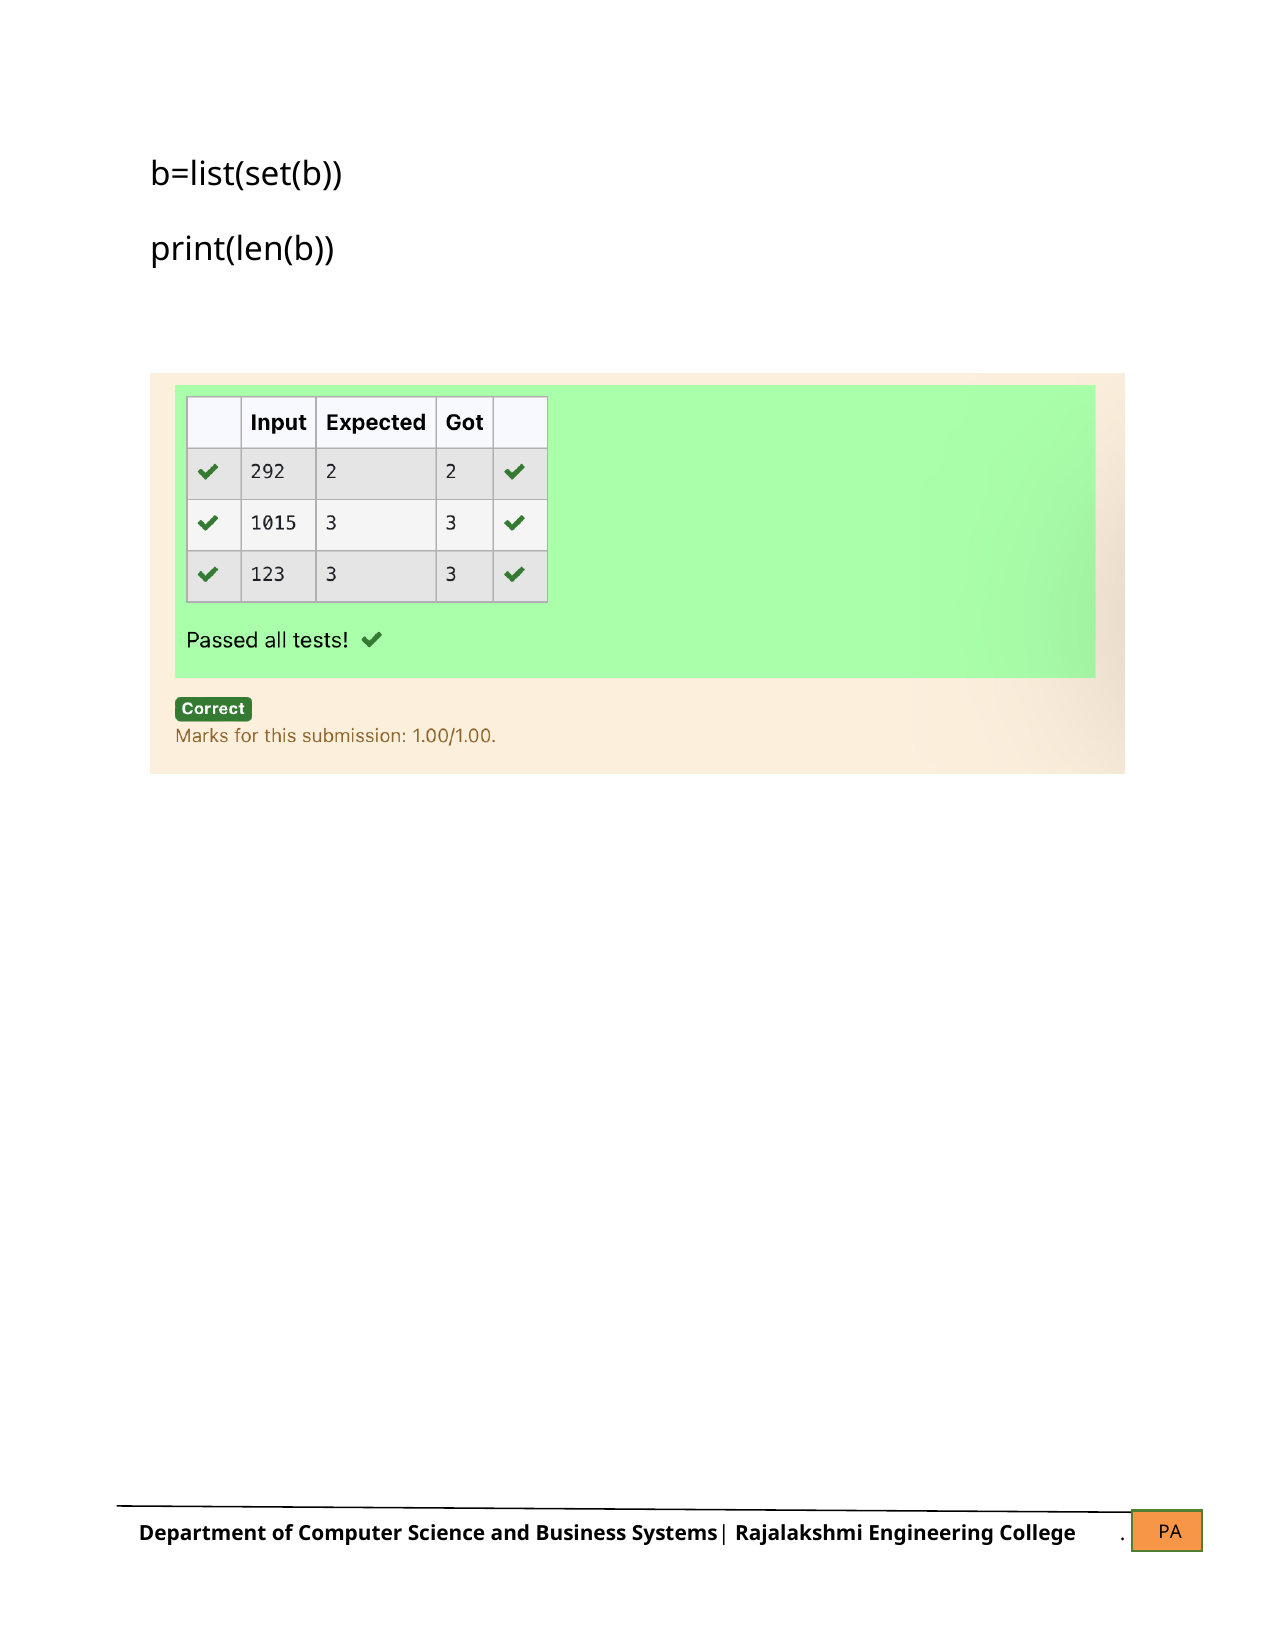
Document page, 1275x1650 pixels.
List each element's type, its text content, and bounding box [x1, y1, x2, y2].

text b=list(set(b)) [150, 150, 1125, 195]
text print(len(b)) [150, 224, 1125, 270]
picture [150, 373, 1125, 774]
